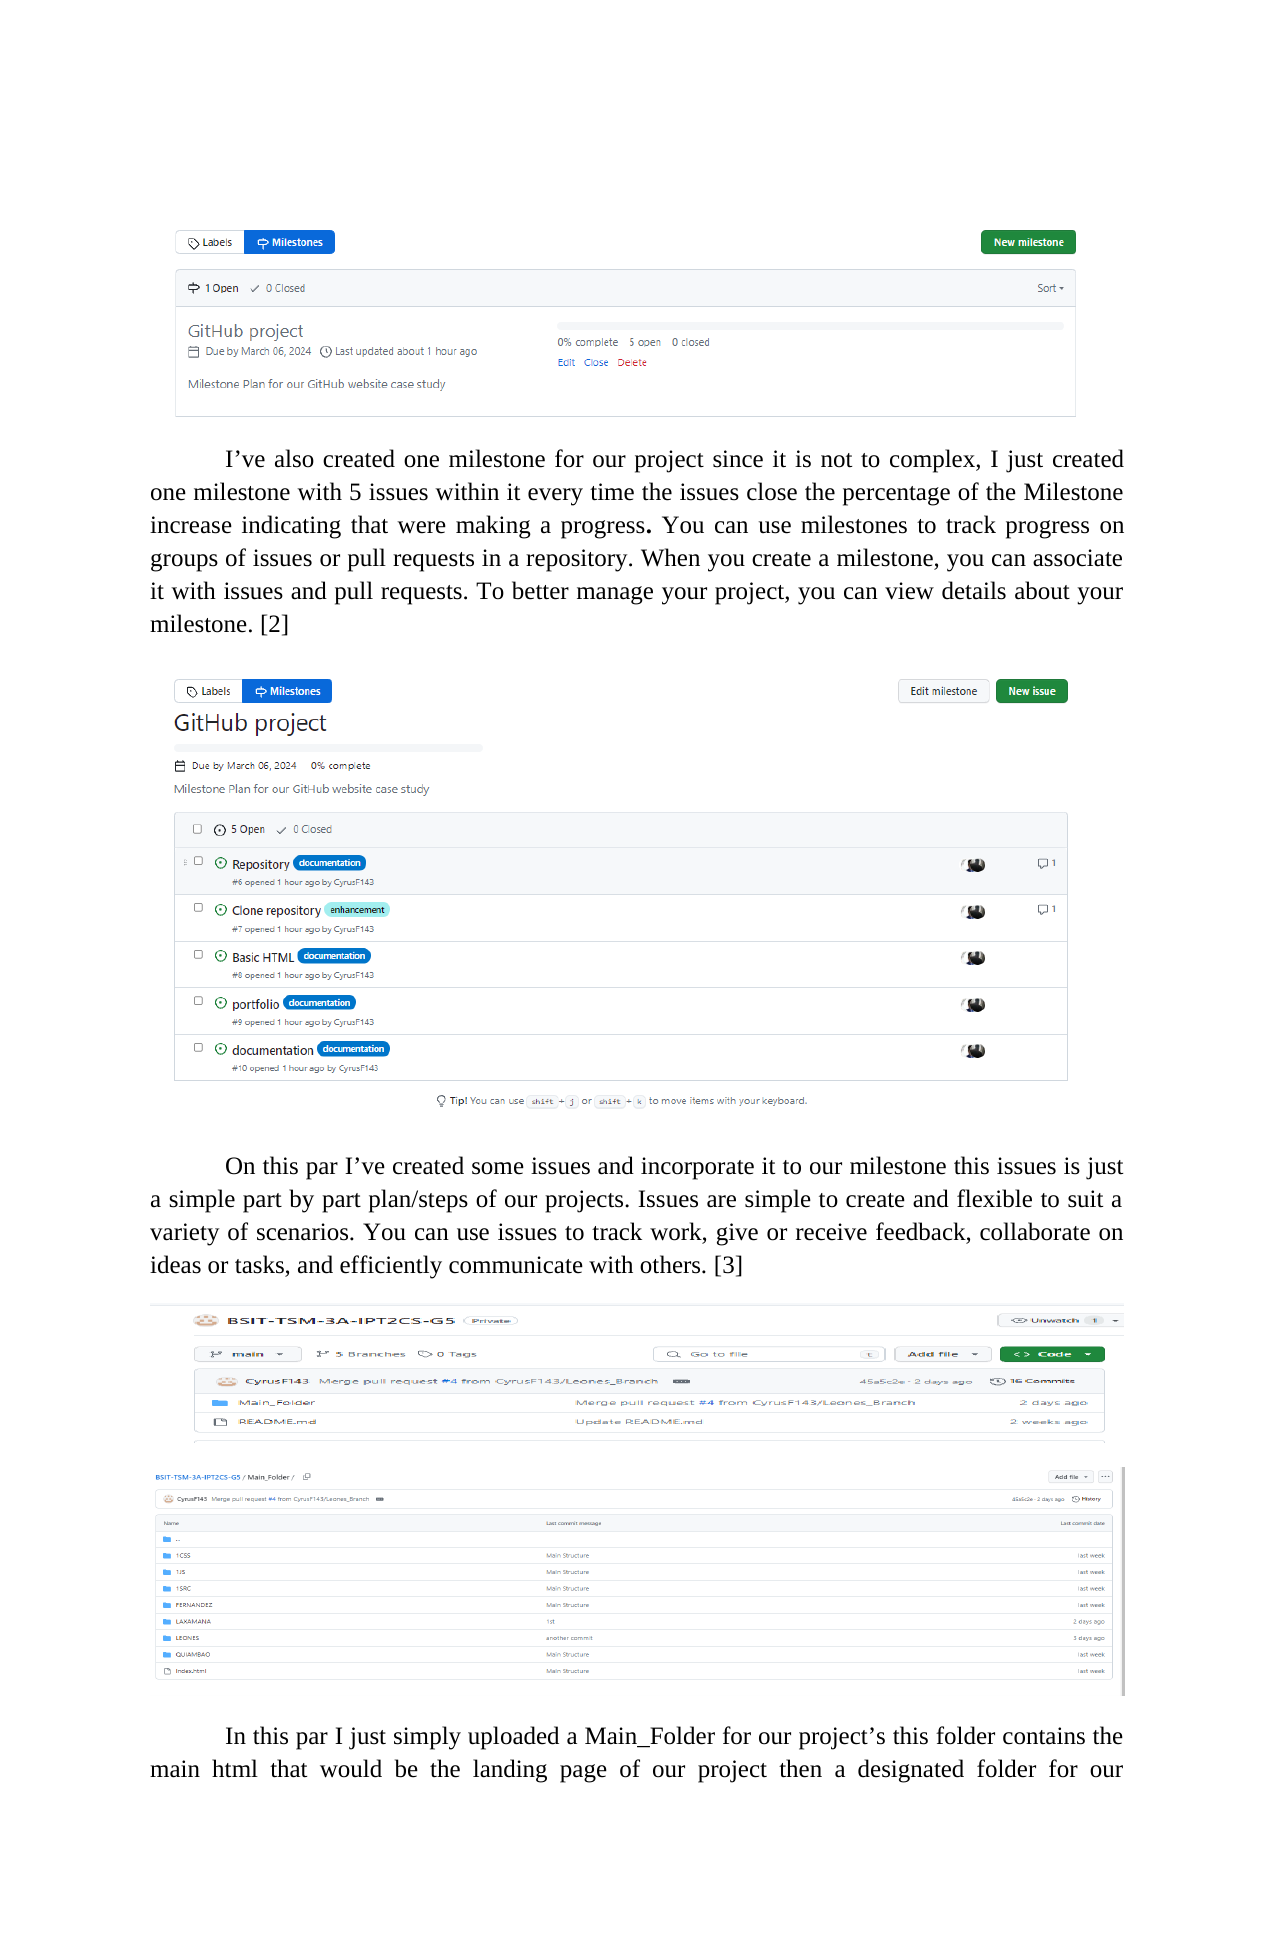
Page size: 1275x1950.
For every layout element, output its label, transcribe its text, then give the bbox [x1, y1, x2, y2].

picture [150, 1467, 1125, 1696]
picture [150, 212, 1125, 419]
picture [150, 1303, 1124, 1443]
picture [150, 662, 1125, 1126]
text On this par I’ve created some issues and incorporate it to our milestone this issues is just a simple part by part plan/steps of our projects. Issues are simple to create and flexible to suit a variety of scenarios. You can use issues to track work, give or receive feedback, collaborate on ideas or tasks, and efficiently communicate with others. [150, 1151, 1125, 1279]
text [150, 1721, 1125, 1783]
text I’ve also created one milestone for our project since it is not to complex, I just created one milestone with 5 issues within it every time the issues close the percentage of the Milestone increase indicating that were making a progress. You can use milestones to track progress on groups of issues or pull requests in a repository. When you create a milestone, you can associate it with issues and pull requests. To better manage your project, you can view details about your milestone. [150, 444, 1125, 638]
